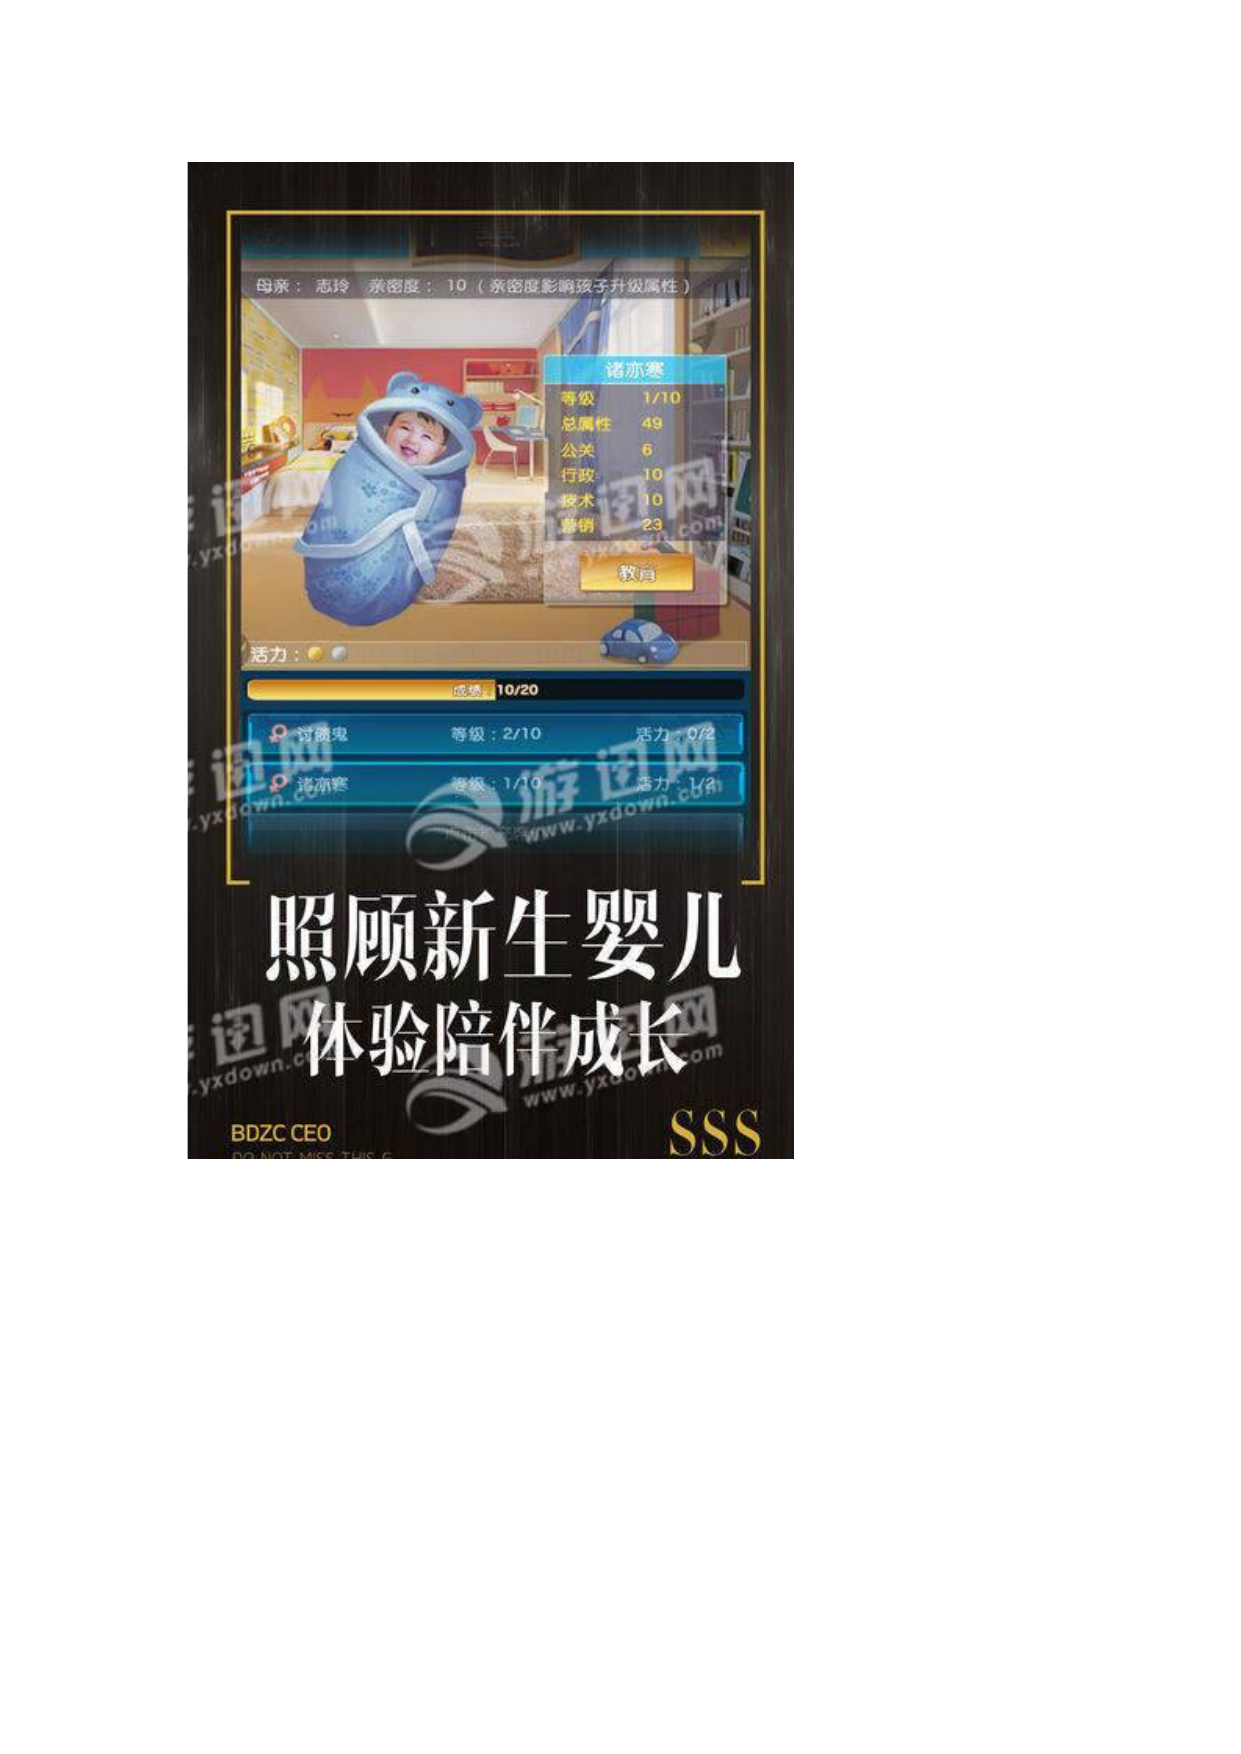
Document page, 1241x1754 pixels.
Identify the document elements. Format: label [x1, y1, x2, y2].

picture [187, 162, 794, 1159]
